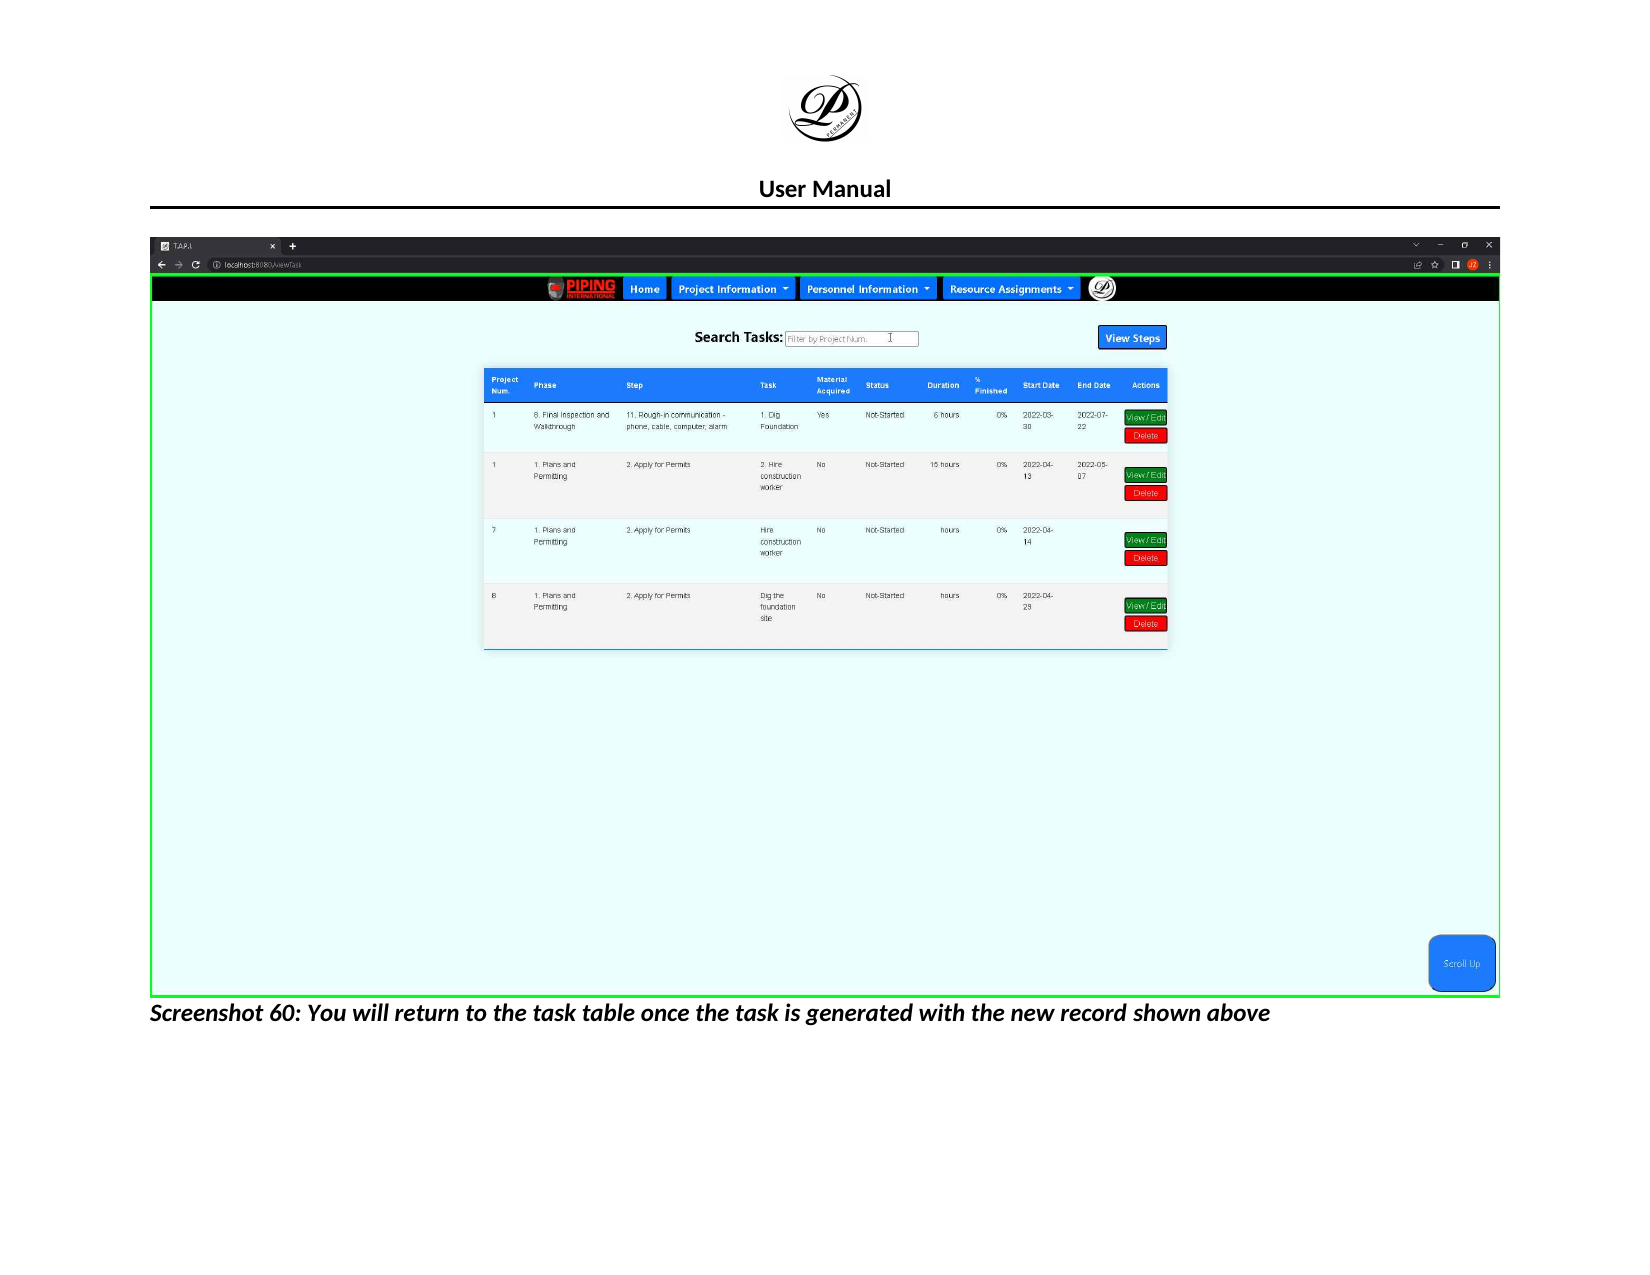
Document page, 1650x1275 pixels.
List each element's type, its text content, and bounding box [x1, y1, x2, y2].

text Screenshot 60: You will return to the task table once the task is generated with the new record shown above [150, 998, 1500, 1028]
picture [150, 237, 1500, 998]
picture [781, 75, 869, 143]
